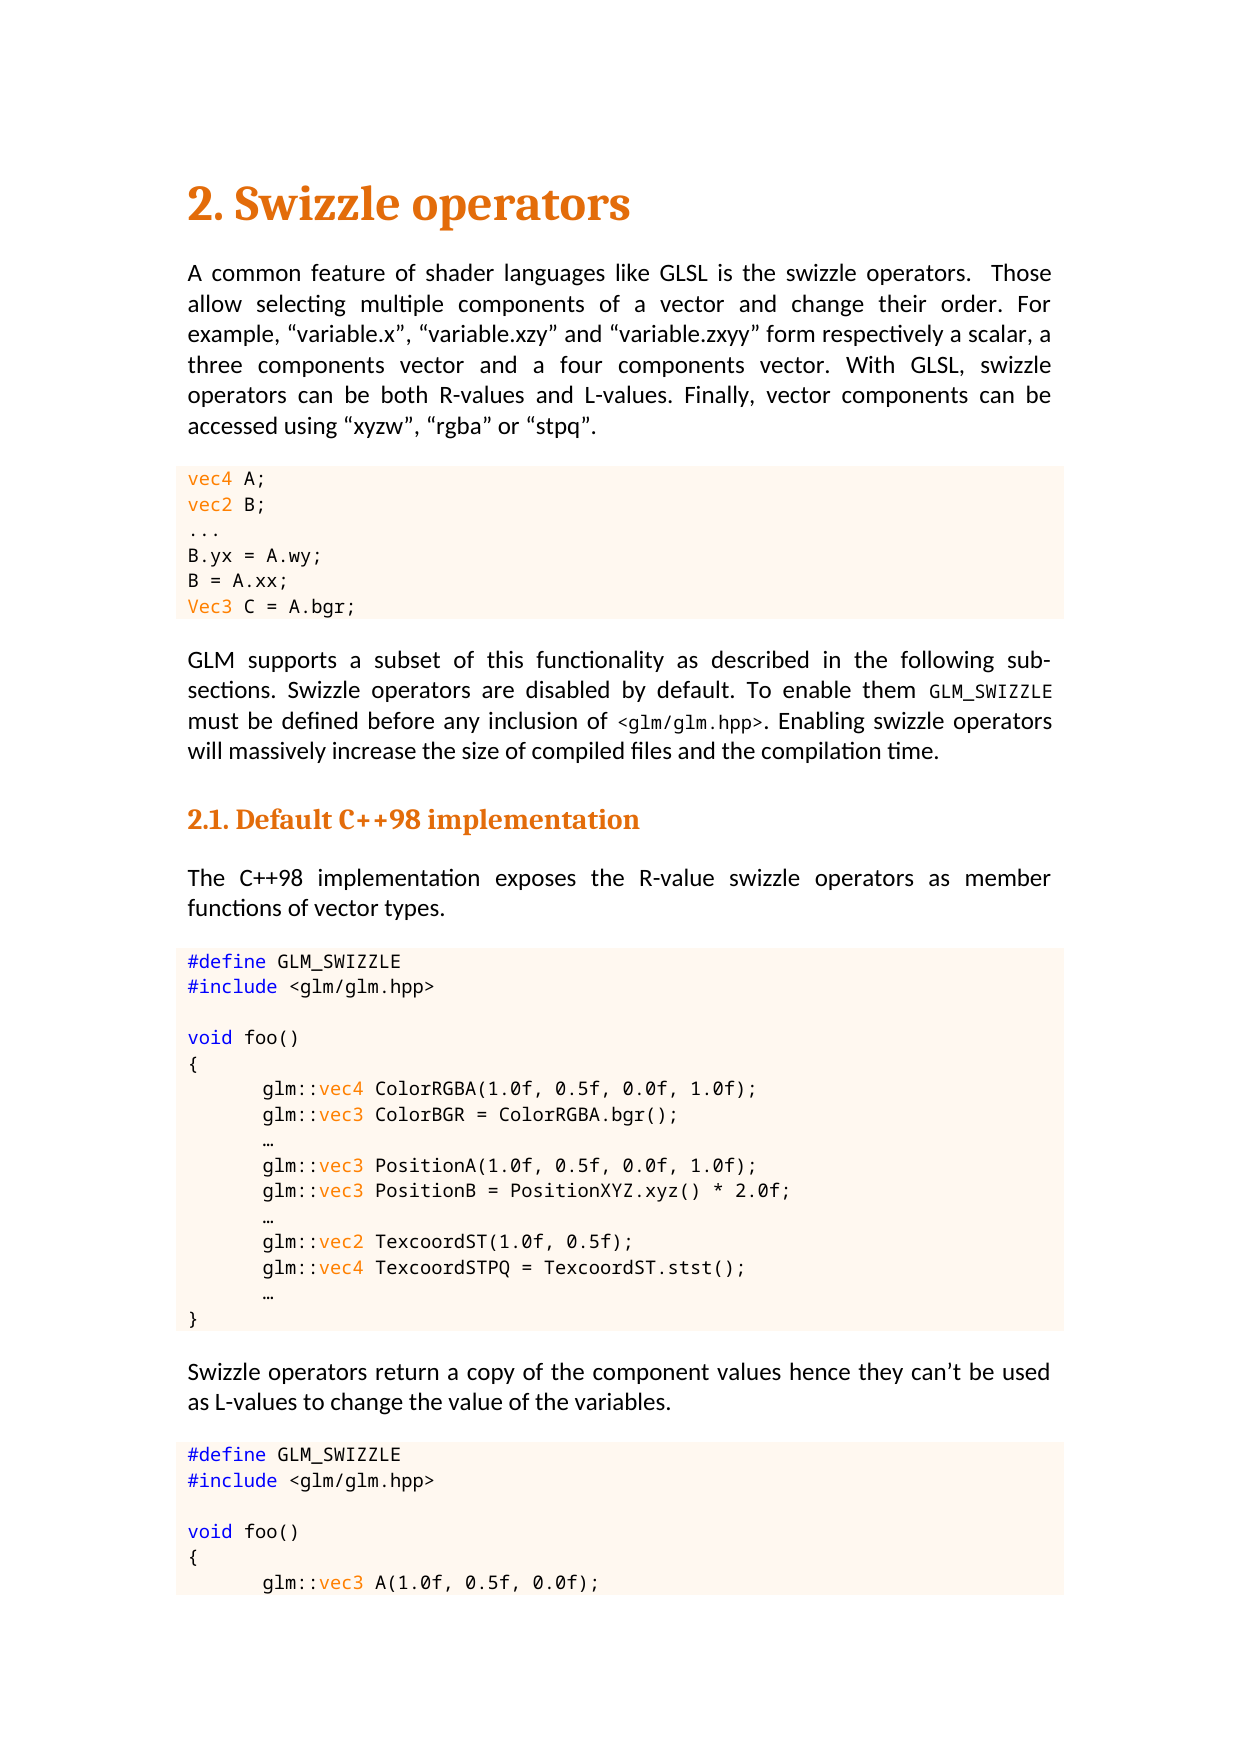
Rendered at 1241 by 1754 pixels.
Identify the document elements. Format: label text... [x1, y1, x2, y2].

subtitle 2.1. Default C++98 implementation [187, 803, 1053, 837]
table_header #define GLM_SWIZZLE #include <glm/glm.hpp> void foo() { glm::vec4 ColorRGBA(1.0f, 0.5f, 0.0f, 1.0f); glm::vec3 ColorBGR = ColorRGBA.bgr(); … glm::vec3 PositionA(1.0f, 0.5f, 0.0f, 1.0f); glm::vec3 PositionB = PositionXYZ.xyz() * 2.0f; … glm::vec2 TexcoordST(1.0f, 0.5f); glm::vec4 TexcoordSTPQ = TexcoordST.stst(); … } [176, 948, 1064, 1331]
text The C++98 implementation exposes the R-value swizzle operators as member functions of vector types. [187, 862, 1053, 923]
table_header vec4 A; vec2 B; ... B.yx = A.wy; B = A.xx; Vec3 C = A.bgr; [176, 466, 1064, 619]
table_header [176, 1442, 1064, 1595]
text A common feature of shader languages like GLSL is the swizzle operators. Those allow selecting multiple components of a vector and change their order. For example, “variable.x”, “variable.xzy” and “variable.zxyy” form respectively a scalar, a three components vector and a four components vector. With GLSL, swizzle operators can be both R-values and L-values. Finally, vector components can be accessed using “xyzw”, “rgba” or “stpq”. [187, 257, 1053, 441]
text GLM supports a subset of this functionality as described in the following sub-sections. Swizzle operators are disabled by default. To enable them GLM_SWIZZLE must be defined before any inclusion of <glm/glm.hpp>. Enabling swizzle operators will massively increase the size of compiled files and the compilation time. [187, 644, 1053, 766]
subtitle 2. Swizzle operators [187, 175, 1053, 232]
text Swizzle operators return a copy of the component values hence they can’t be used as L-values to change the value of the variables. [187, 1356, 1053, 1417]
